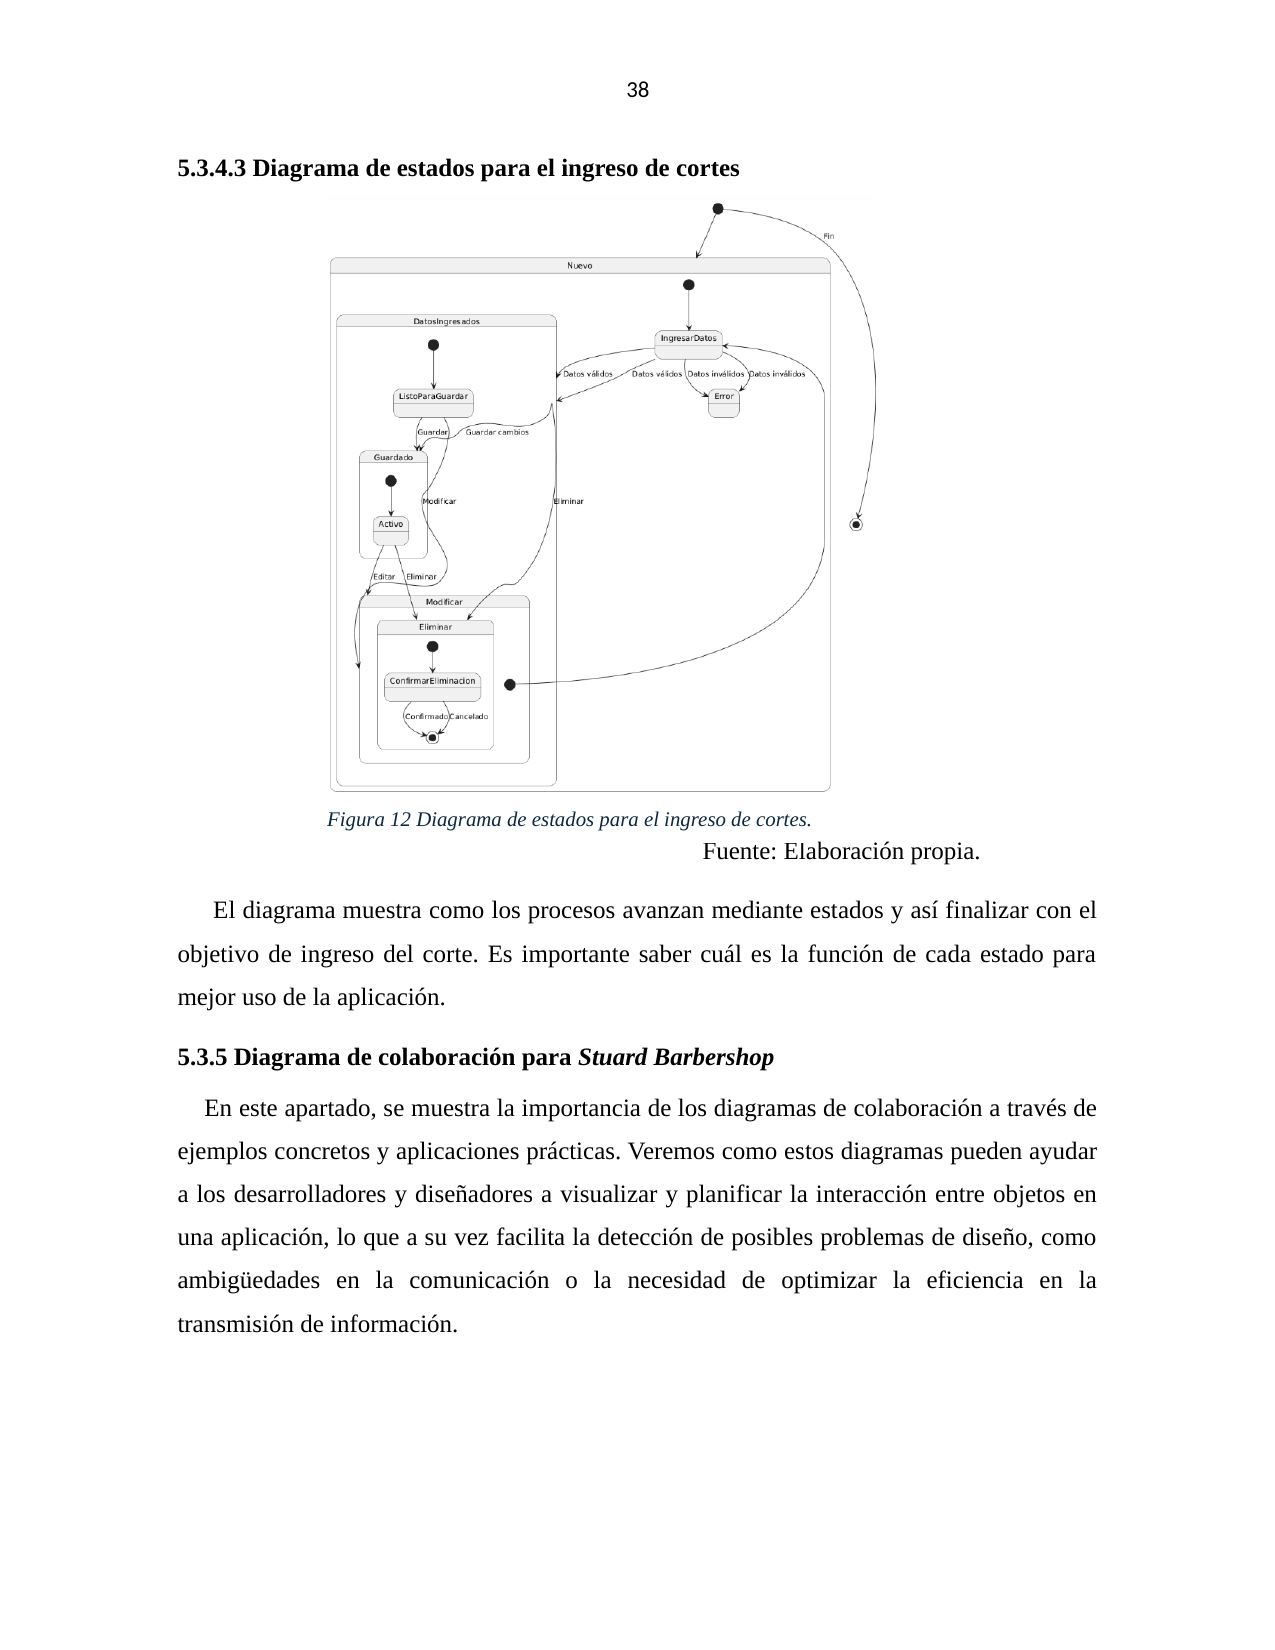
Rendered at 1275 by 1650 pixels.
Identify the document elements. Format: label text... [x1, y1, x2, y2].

picture [327, 195, 877, 796]
subtitle 5.3.4.3 Diagrama de estados para el ingreso de cortes [177, 153, 1098, 181]
text En este apartado, se muestra la importancia de los diagramas de colaboración a través de ejemplos concretos y aplicaciones prácticas. Veremos como estos diagramas pueden ayudar a los desarrolladores y diseñadores a visualizar y planificar la interacción entre objetos en una aplicación, lo que a su vez facilita la detección de posibles problemas de diseño, como ambigüedades en la comunicación o la necesidad de optimizar la eficiencia en la transmisión de información. [177, 1093, 1098, 1337]
subtitle 5.3.5 Diagrama de colaboración para Stuard Barbershop [177, 1042, 1098, 1070]
text El diagrama muestra como los procesos avanzan mediante estados y así finalizar con el objetivo de ingreso del corte. Es importante saber cuál es la función de cada estado para mejor uso de la aplicación. [177, 896, 1098, 1011]
text Fuente: Elaboración propia. [177, 836, 1098, 864]
